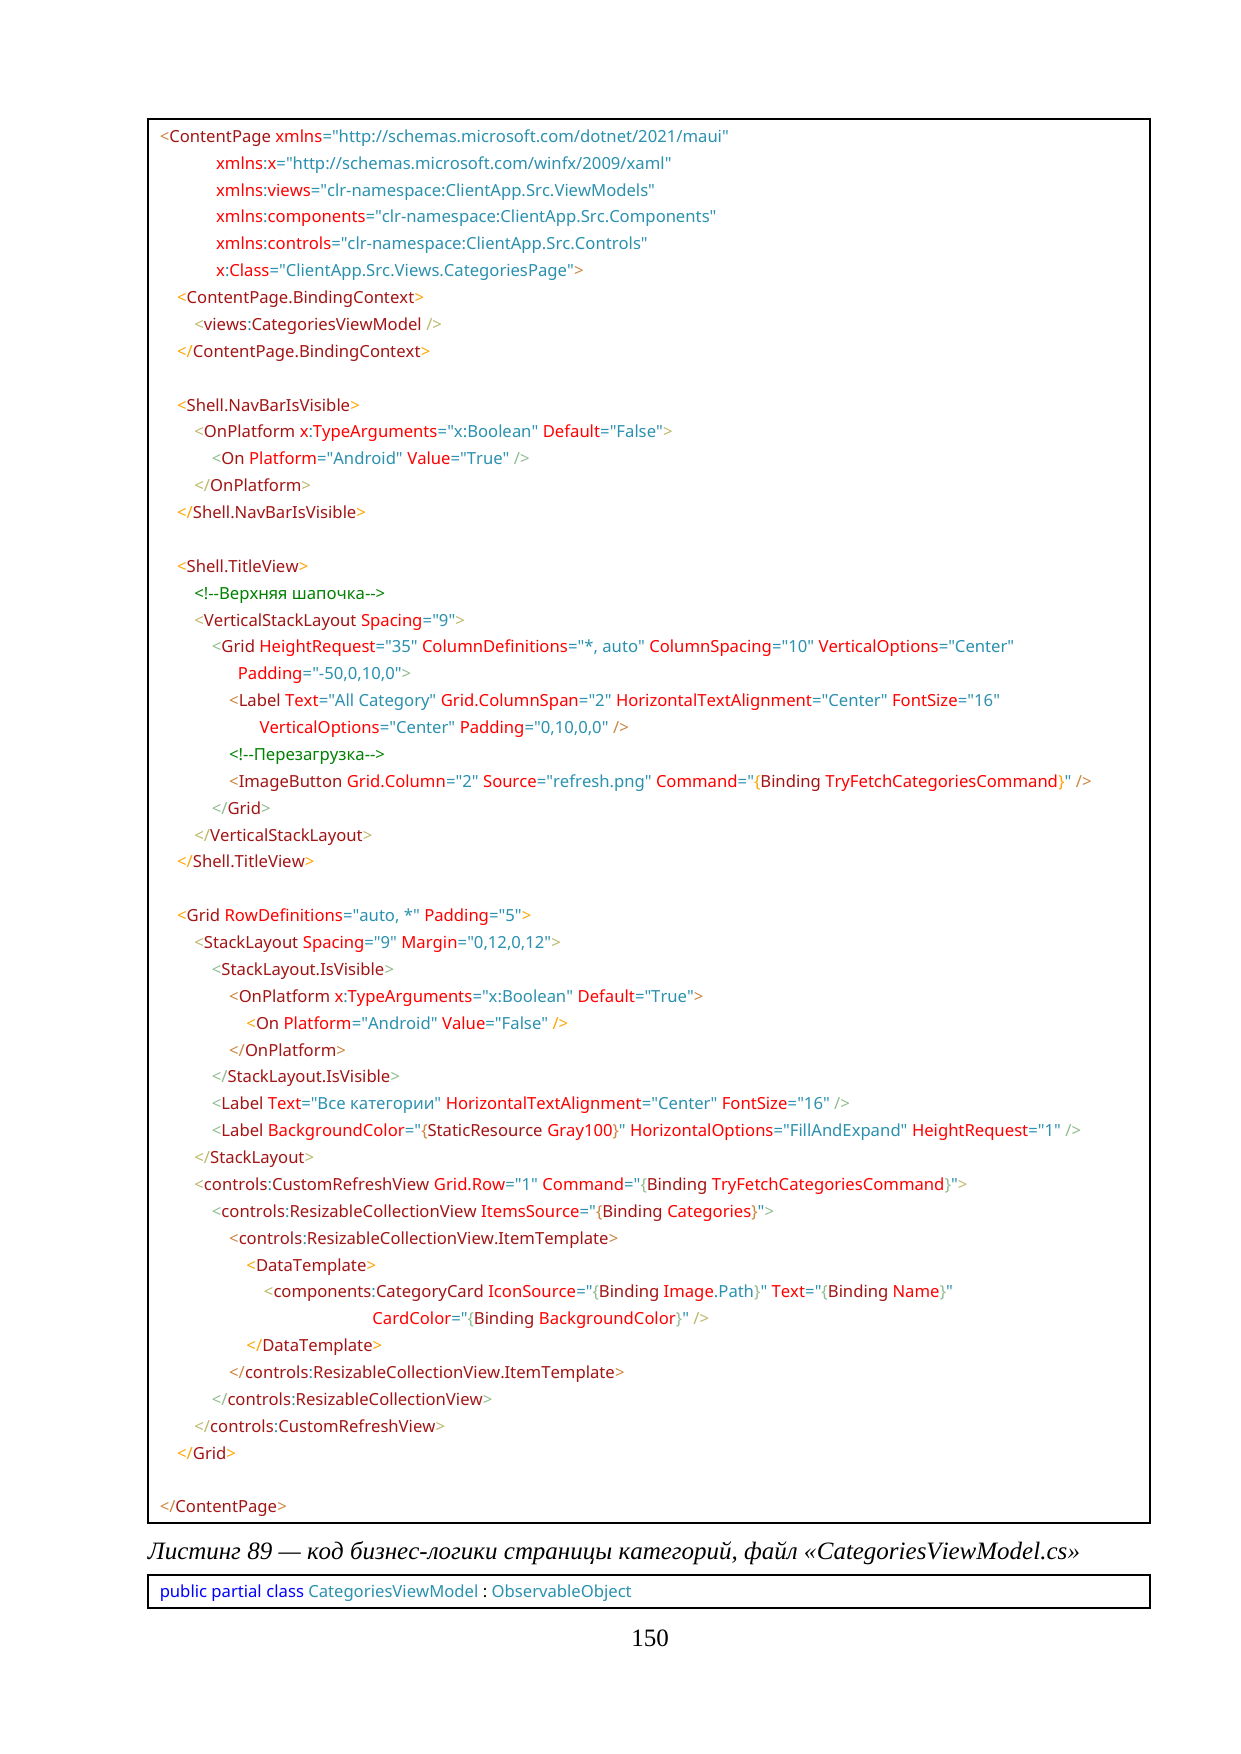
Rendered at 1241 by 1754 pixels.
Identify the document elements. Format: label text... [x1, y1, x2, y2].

table_header <ContentPage xmlns="http://schemas.microsoft.com/dotnet/2021/maui" xmlns:x="http://schemas.microsoft.com/winfx/2009/xaml" xmlns:views="clr-namespace:ClientApp.Src.ViewModels" xmlns:components="clr-namespace:ClientApp.Src.Components" xmlns:controls="clr-namespace:ClientApp.Src.Controls" x:Class="ClientApp.Src.Views.CategoriesPage"> <ContentPage.BindingContext> <views:CategoriesViewModel /> </ContentPage.BindingContext> <Shell.NavBarIsVisible> <OnPlatform x:TypeArguments="x:Boolean" Default="False"> <On Platform="Android" Value="True" /> </OnPlatform> </Shell.NavBarIsVisible> <Shell.TitleView> <!--Верхняя шапочка--> <VerticalStackLayout Spacing="9"> <Grid HeightRequest="35" ColumnDefinitions="*, auto" ColumnSpacing="10" VerticalOptions="Center" Padding="-50,0,10,0"> <Label Text="All Category" Grid.ColumnSpan="2" HorizontalTextAlignment="Center" FontSize="16" VerticalOptions="Center" Padding="0,10,0,0" /> <!--Перезагрузка--> <ImageButton Grid.Column="2" Source="refresh.png" Command="{Binding TryFetchCategoriesCommand}" /> </Grid> </VerticalStackLayout> </Shell.TitleView> <Grid RowDefinitions="auto, *" Padding="5"> <StackLayout Spacing="9" Margin="0,12,0,12"> <StackLayout.IsVisible> <OnPlatform x:TypeArguments="x:Boolean" Default="True"> <On Platform="Android" Value="False" /> </OnPlatform> </StackLayout.IsVisible> <Label Text="Все категории" HorizontalTextAlignment="Center" FontSize="16" /> <Label BackgroundColor="{StaticResource Gray100}" HorizontalOptions="FillAndExpand" HeightRequest="1" /> </StackLayout> <controls:CustomRefreshView Grid.Row="1" Command="{Binding TryFetchCategoriesCommand}"> <controls:ResizableCollectionView ItemsSource="{Binding Categories}"> <controls:ResizableCollectionView.ItemTemplate> <DataTemplate> <components:CategoryCard IconSource="{Binding Image.Path}" Text="{Binding Name}" CardColor="{Binding BackgroundColor}" /> </DataTemplate> </controls:ResizableCollectionView.ItemTemplate> </controls:ResizableCollectionView> </controls:CustomRefreshView> </Grid> </ContentPage> [149, 120, 1149, 1522]
list Листинг 89 — код бизнес-логики страницы категорий, файл «CategoriesViewModel.cs» [148, 1536, 1152, 1565]
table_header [149, 1576, 1149, 1607]
